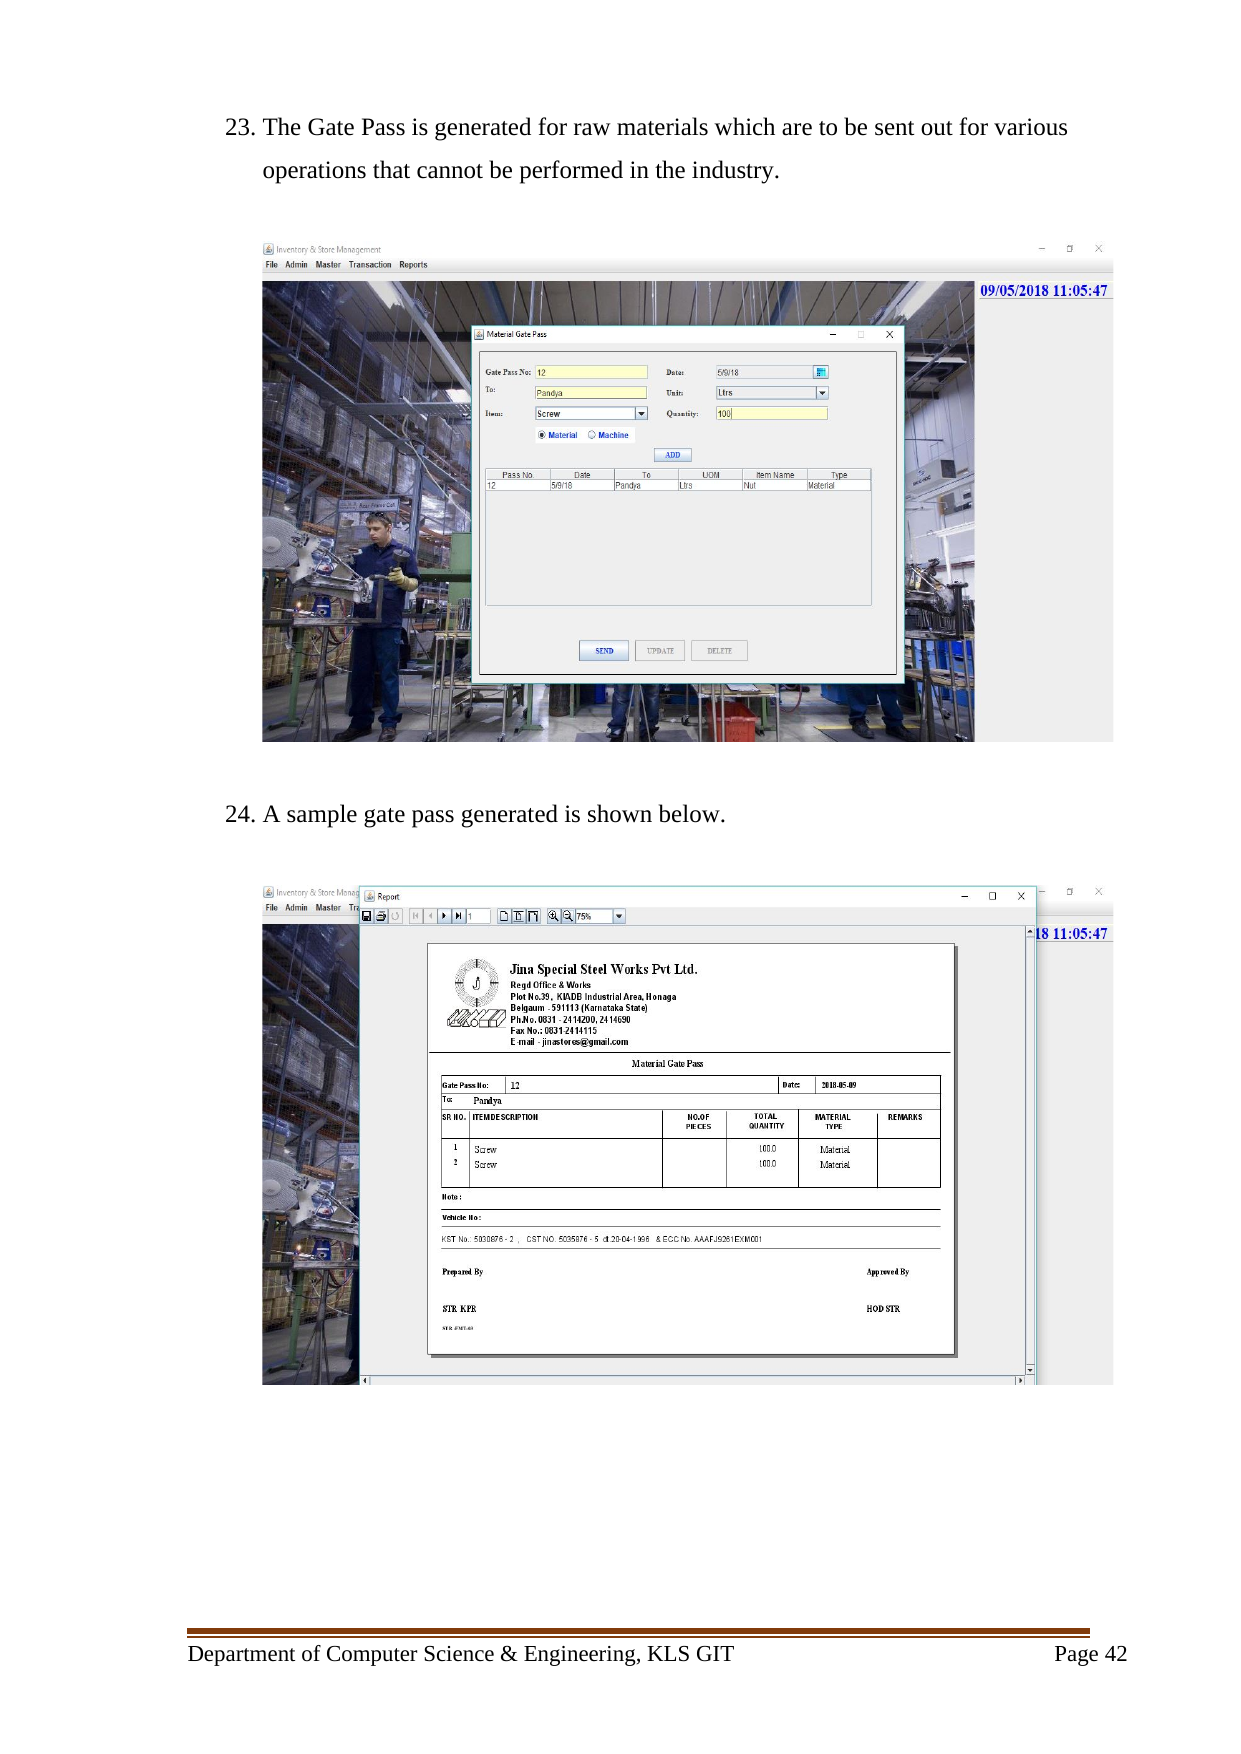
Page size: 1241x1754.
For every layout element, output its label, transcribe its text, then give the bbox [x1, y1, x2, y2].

picture [262, 885, 1114, 1385]
picture [262, 241, 1114, 742]
list The Gate Pass is generated for raw materials which are to be sent out for various operations that cannot be performed in the industry. [225, 112, 1090, 184]
list A sample gate pass generated is shown below. [225, 799, 1090, 827]
